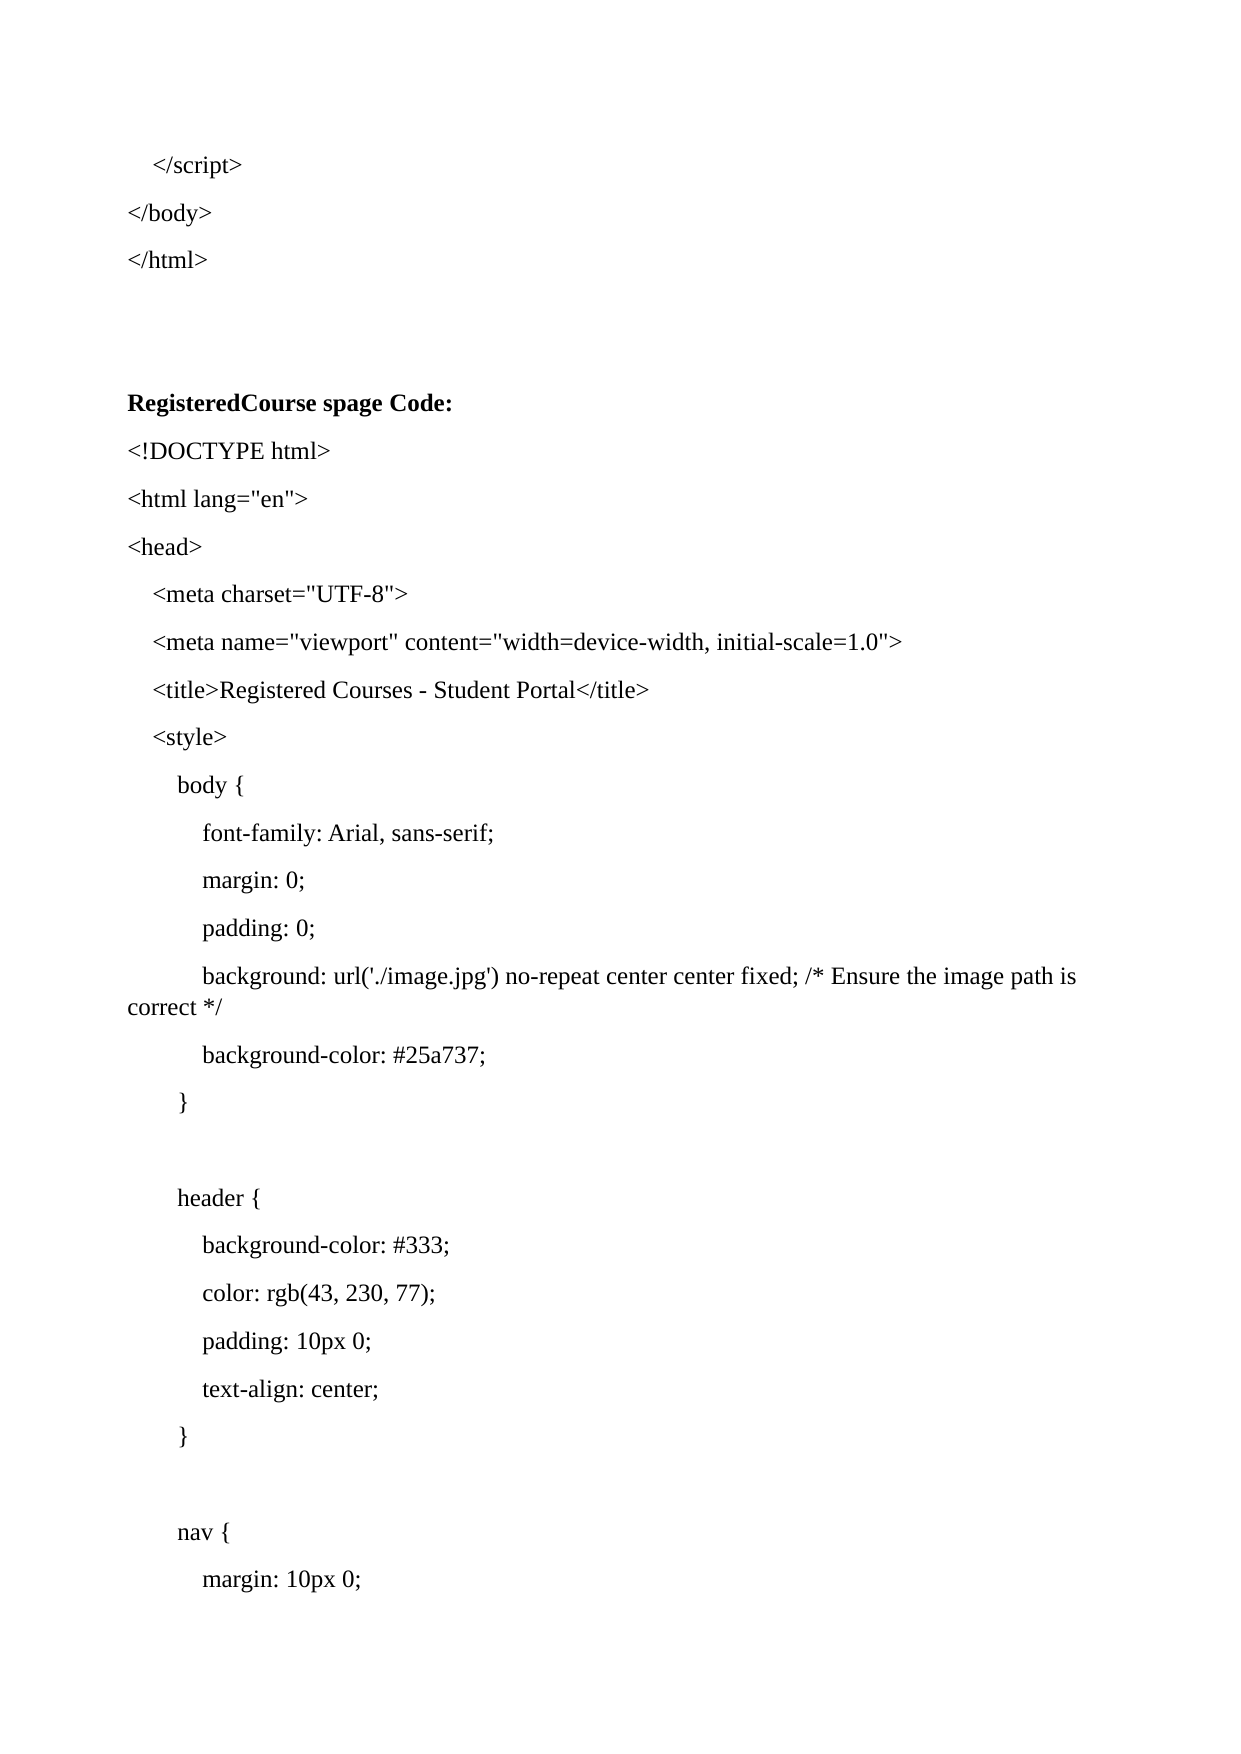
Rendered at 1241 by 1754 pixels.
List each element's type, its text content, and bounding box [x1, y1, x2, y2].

text header { [127, 1183, 1090, 1212]
text text-align: center; [127, 1374, 1090, 1402]
text padding: 0; [127, 913, 1090, 942]
text body { [127, 770, 1090, 799]
text background-color: #25a737; [127, 1040, 1090, 1068]
text } [127, 1087, 1090, 1116]
text <!DOCTYPE html> [127, 436, 1090, 465]
text <title>Registered Courses - Student Portal</title> [127, 675, 1090, 703]
text padding: 10px 0; [127, 1326, 1090, 1355]
text <head> [127, 532, 1090, 560]
text </script> [127, 150, 1090, 179]
text margin: 0; [127, 866, 1090, 894]
text color: rgb(43, 230, 77); [127, 1278, 1090, 1307]
text <style> [127, 722, 1090, 751]
text background: url('./image.jpg') no-repeat center center fixed; /* Ensure the image path is correct */ [127, 961, 1090, 1021]
text RegisteredCourse spage Code: [127, 388, 1090, 417]
text </html> [127, 245, 1090, 274]
text nav { [127, 1517, 1090, 1546]
text background-color: #333; [127, 1231, 1090, 1259]
text } [127, 1421, 1090, 1450]
text <html lang="en"> [127, 484, 1090, 513]
text </body> [127, 198, 1090, 226]
text <meta name="viewport" content="width=device-width, initial-scale=1.0"> [127, 627, 1090, 656]
text font-family: Arial, sans-serif; [127, 818, 1090, 847]
text margin: 10px 0; [127, 1564, 1090, 1593]
text <meta charset="UTF-8"> [127, 579, 1090, 608]
